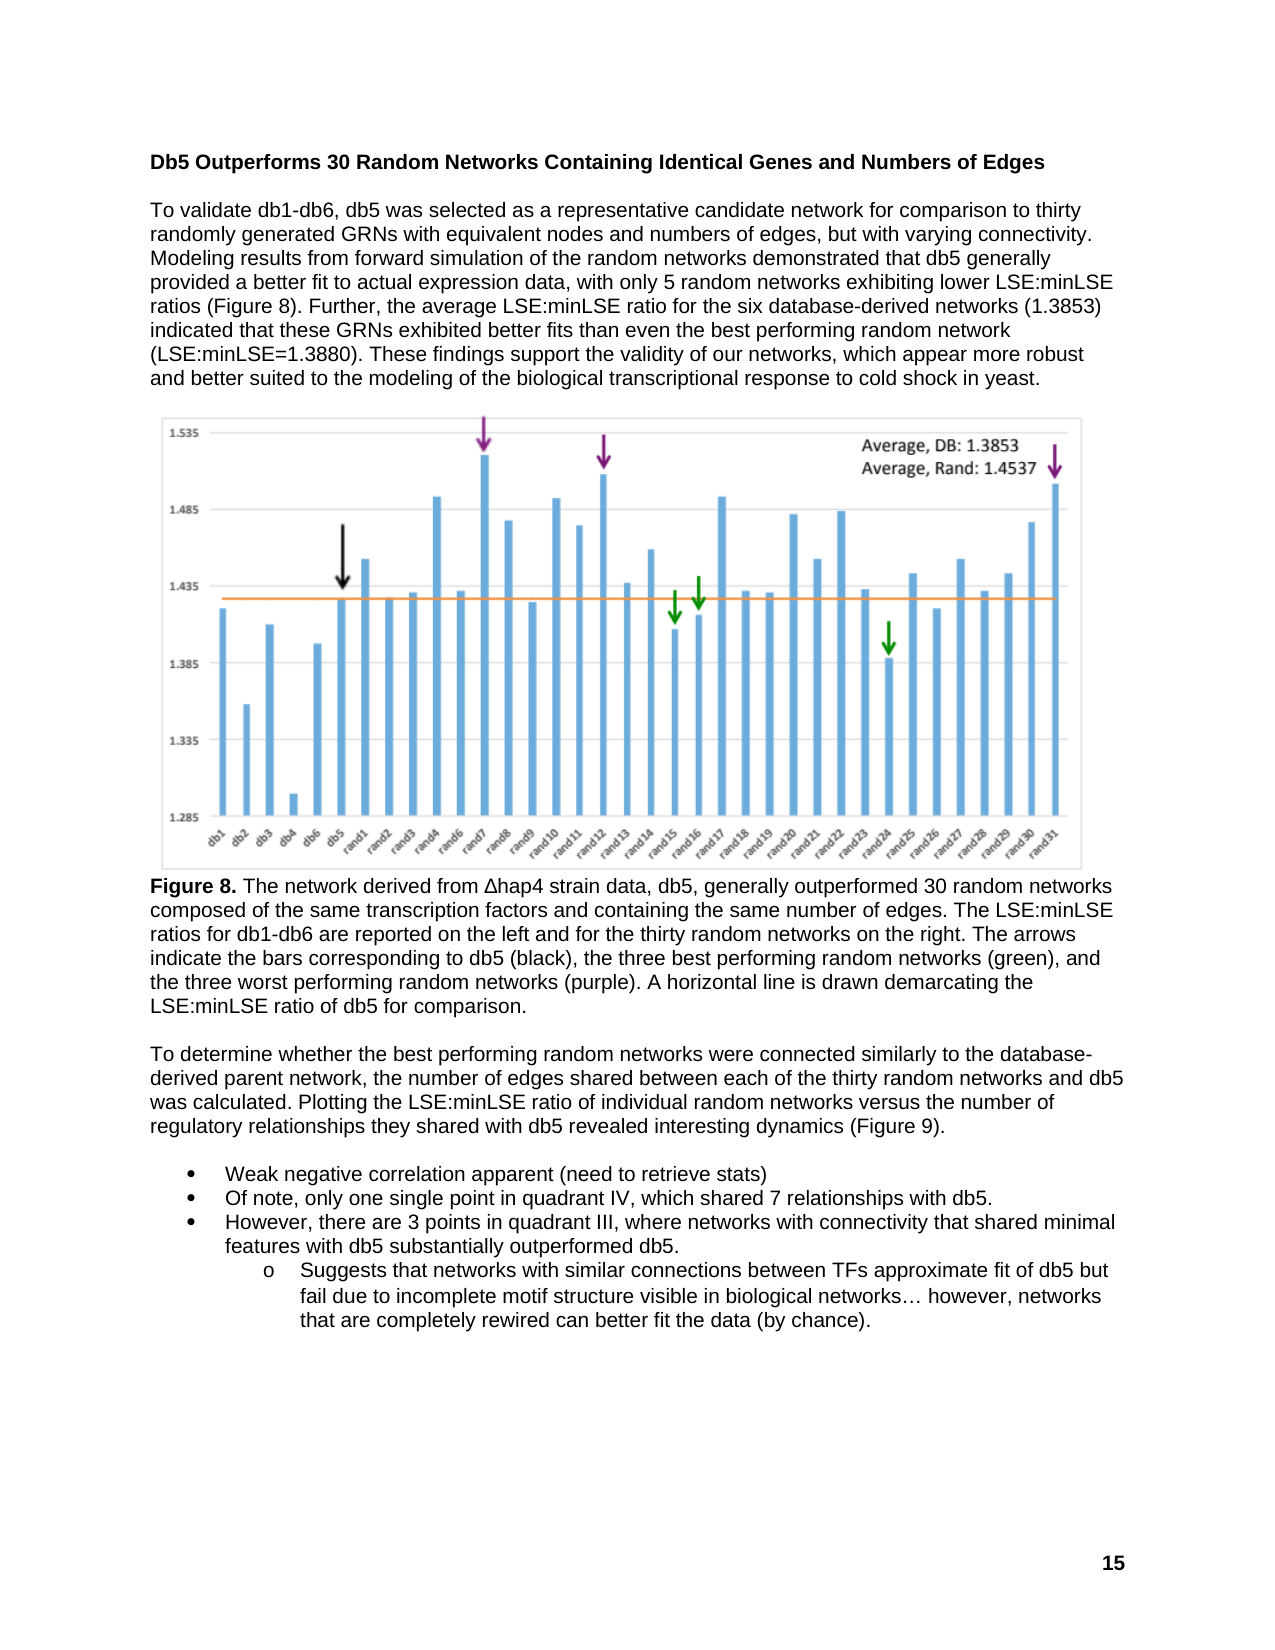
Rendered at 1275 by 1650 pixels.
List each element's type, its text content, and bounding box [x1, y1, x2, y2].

list Of note, only one single point in quadrant IV, which shared 7 relationships with db5. [187, 1186, 1125, 1209]
list Suggests that networks with similar connections between TFs approximate fit of db5 but fail due to incomplete motif structure visible in biological networks… however, networks that are completely rewired can better fit the data (by chance). [262, 1258, 1125, 1331]
list Weak negative correlation apparent (need to retrieve stats) [187, 1161, 1125, 1186]
text To validate db1-db6, db5 was selected as a representative candidate network for comparison to thirty randomly generated GRNs with equivalent nodes and numbers of edges, but with varying connectivity. Modeling results from forward simulation of the random networks demonstrated that db5 generally provided a better fit to actual expression data, with only 5 random networks exhibiting lower LSE:minLSE ratios (Figure 8). Further, the average LSE:minLSE ratio for the six database-derived networks (1.3853) indicated that these GRNs exhibited better fits than even the best performing random network (LSE:minLSE=1.3880). These findings support the validity of our networks, which appear more robust and better suited to the modeling of the biological transcriptional response to cold shock in yeast. [150, 198, 1125, 389]
text Figure 8. The network derived from ∆hap4 strain data, db5, generally outperformed 30 random networks composed of the same transcription factors and containing the same number of edges. The LSE:minLSE ratios for db1-db6 are reported on the left and for the thirty random networks on the right. The arrows indicate the bars corresponding to db5 (black), the three best performing random networks (green), and the three worst performing random networks (purple). A horizontal line is drawn demarcating the LSE:minLSE ratio of db5 for comparison. [150, 874, 1125, 1018]
text To determine whether the best performing random networks were connected similarly to the database-derived parent network, the number of edges shared between each of the thirty random networks and db5 was calculated. Plotting the LSE:minLSE ratio of individual random networks versus the number of regulatory relationships they shared with db5 revealed interesting dynamics (Figure 9). [150, 1042, 1125, 1137]
text Db5 Outperforms 30 Random Networks Containing Identical Genes and Numbers of Edges [150, 150, 1125, 174]
list However, there are 3 points in quadrant III, where networks with connectivity that shared minimal features with db5 substantially outperformed db5. [187, 1209, 1125, 1258]
